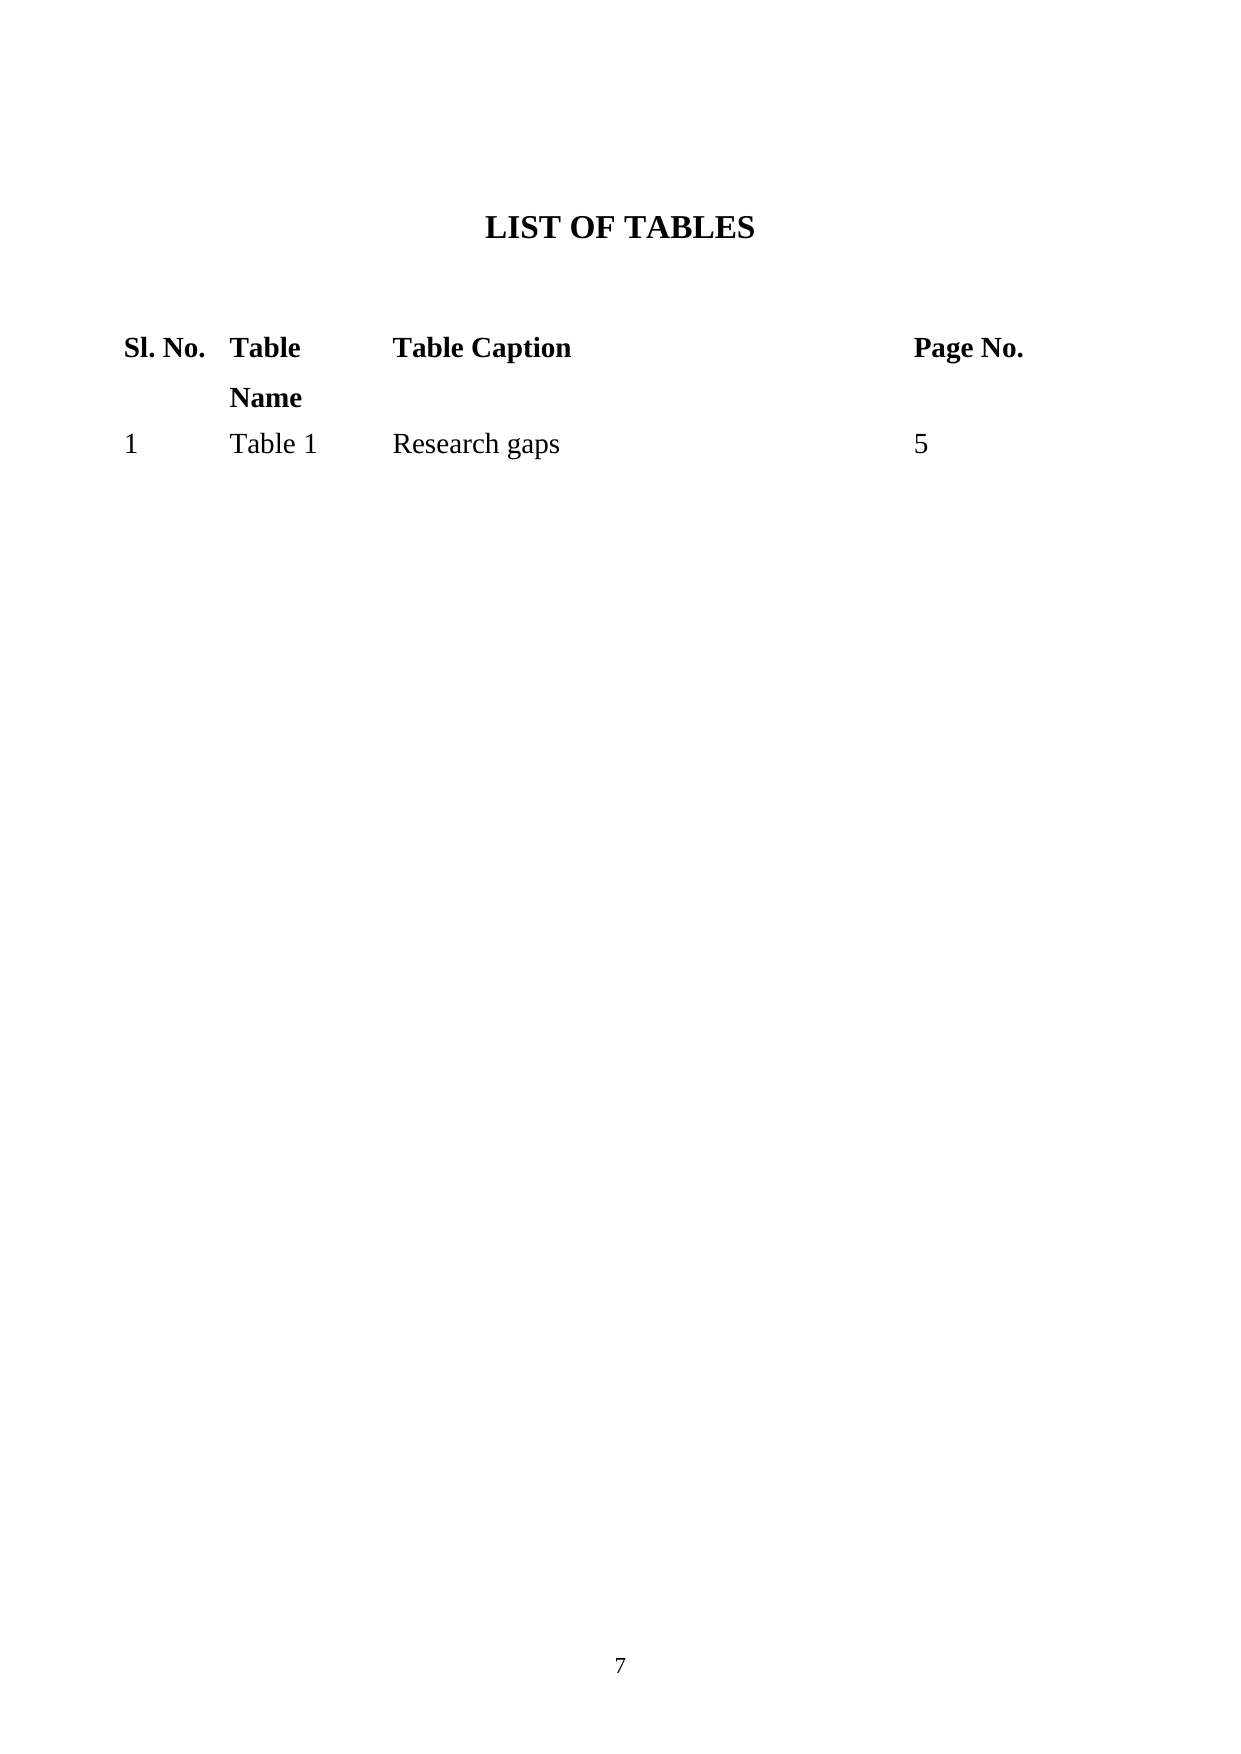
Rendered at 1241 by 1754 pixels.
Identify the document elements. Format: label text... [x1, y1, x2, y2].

table_header Sl. No. [113, 330, 218, 427]
table_header Page No. [902, 330, 1042, 427]
table_cell Table 1 [218, 427, 381, 473]
table_header Table Caption [381, 330, 902, 427]
table_cell 5 [902, 427, 1042, 473]
table_header Table Name [218, 330, 381, 427]
table_cell Research gaps [381, 427, 902, 473]
table_cell 1 [113, 427, 218, 473]
text LIST OF TABLES [112, 207, 1128, 246]
